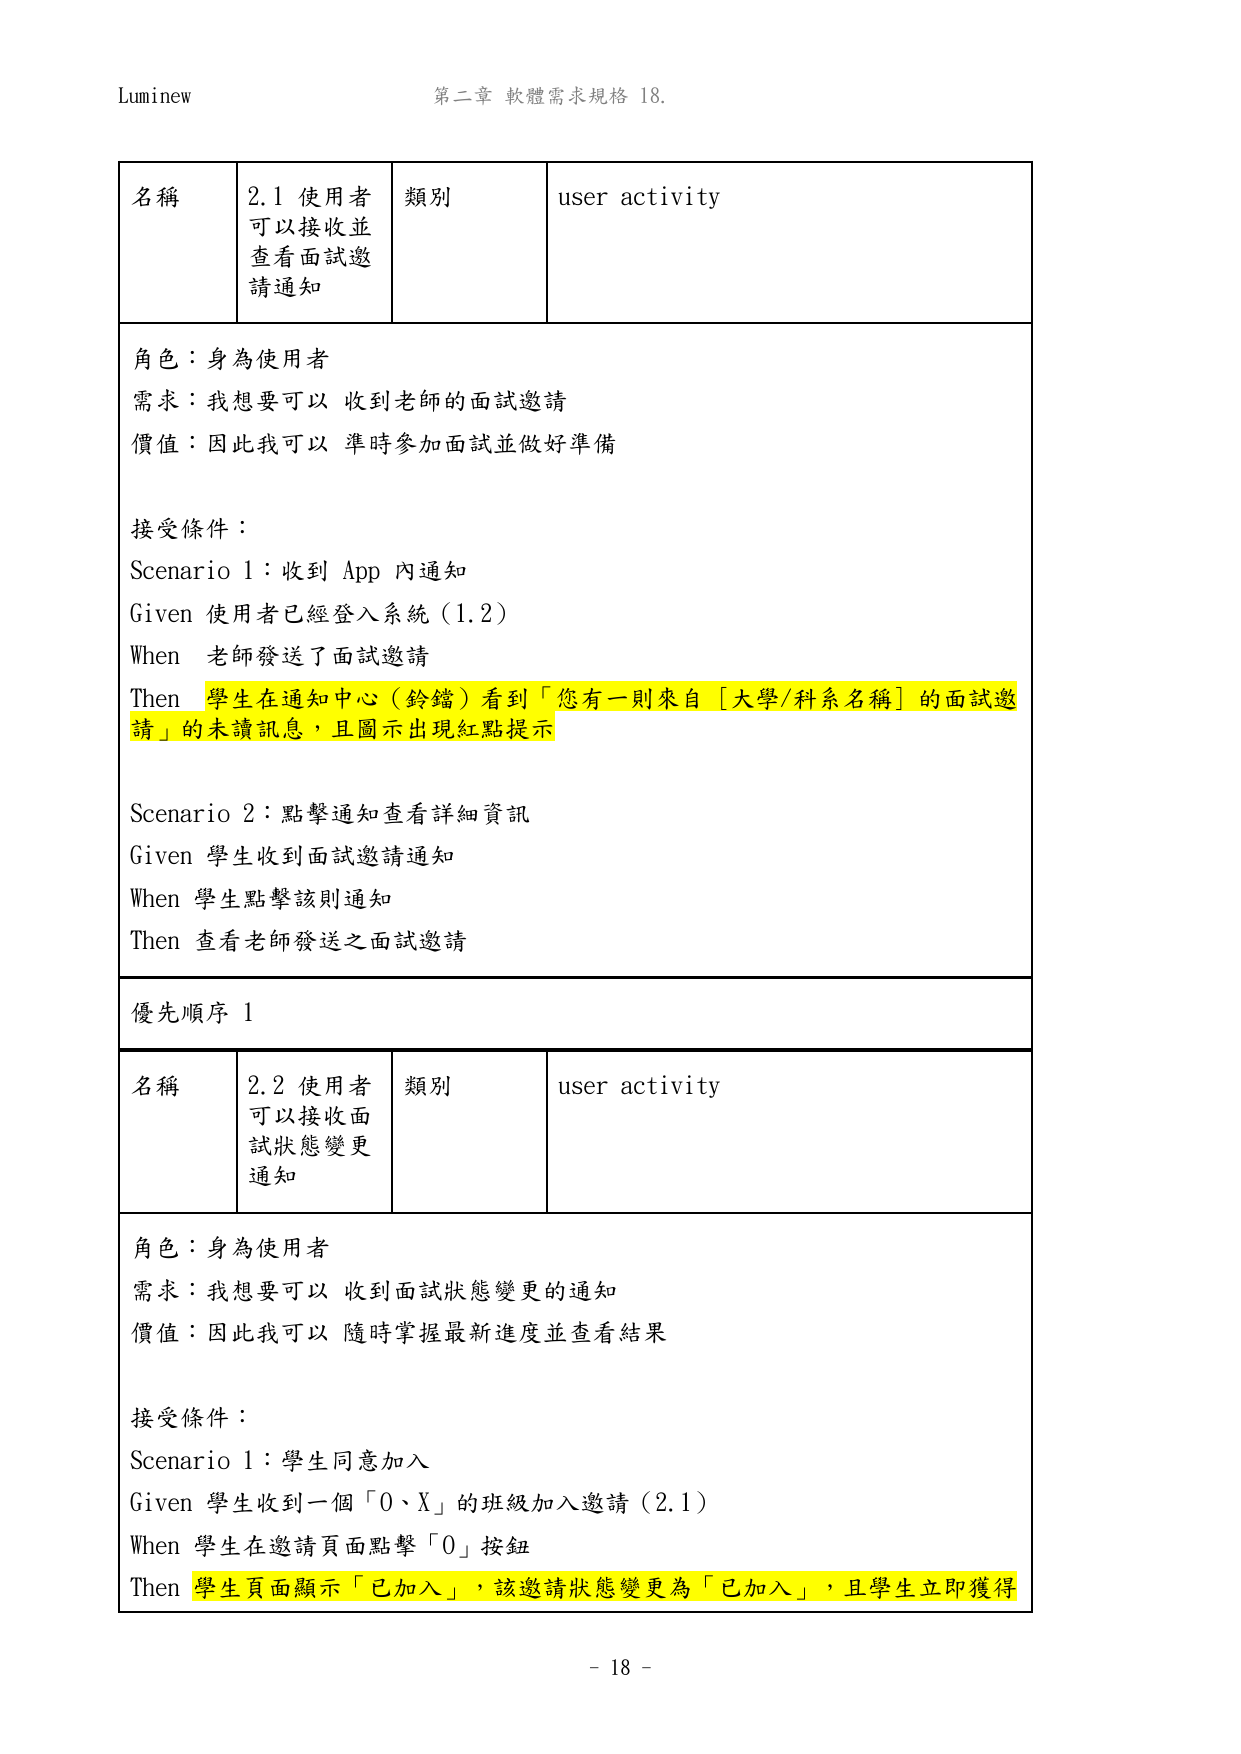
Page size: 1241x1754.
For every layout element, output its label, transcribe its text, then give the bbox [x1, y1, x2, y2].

table_cell 角色：身為使用者 需求：我想要可以 收到老師的面試邀請 價值：因此我可以 準時參加面試並做好準備 接受條件： Scenario 1：收到 App 內通知 Given 使用者已經登入系統（1.2） When 老師發送了面試邀請 Then 學生在通知中心（鈴鐺）看到「您有一則來自 [大學/科系名稱] 的面試邀請」的未讀訊息，且圖示出現紅點提示 Scenario 2：點擊通知查看詳細資訊 Given 學生收到面試邀請通知 When 學生點擊該則通知 Then 查看老師發送之面試邀請 [120, 324, 1031, 976]
table_header user activity [548, 163, 1031, 322]
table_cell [120, 1214, 1031, 1611]
table_header 類別 [393, 1052, 546, 1212]
table_cell 優先順序 1 [120, 979, 1031, 1048]
table_header 類別 [393, 163, 546, 322]
table_header 2.1 使用者可以接收並查看面試邀請通知 [238, 163, 391, 322]
table_header 名稱 [120, 1052, 236, 1212]
table_header 2.2 使用者可以接收面試狀態變更通知 [238, 1052, 391, 1212]
table_header user activity [548, 1052, 1031, 1212]
table_header 名稱 [120, 163, 236, 322]
